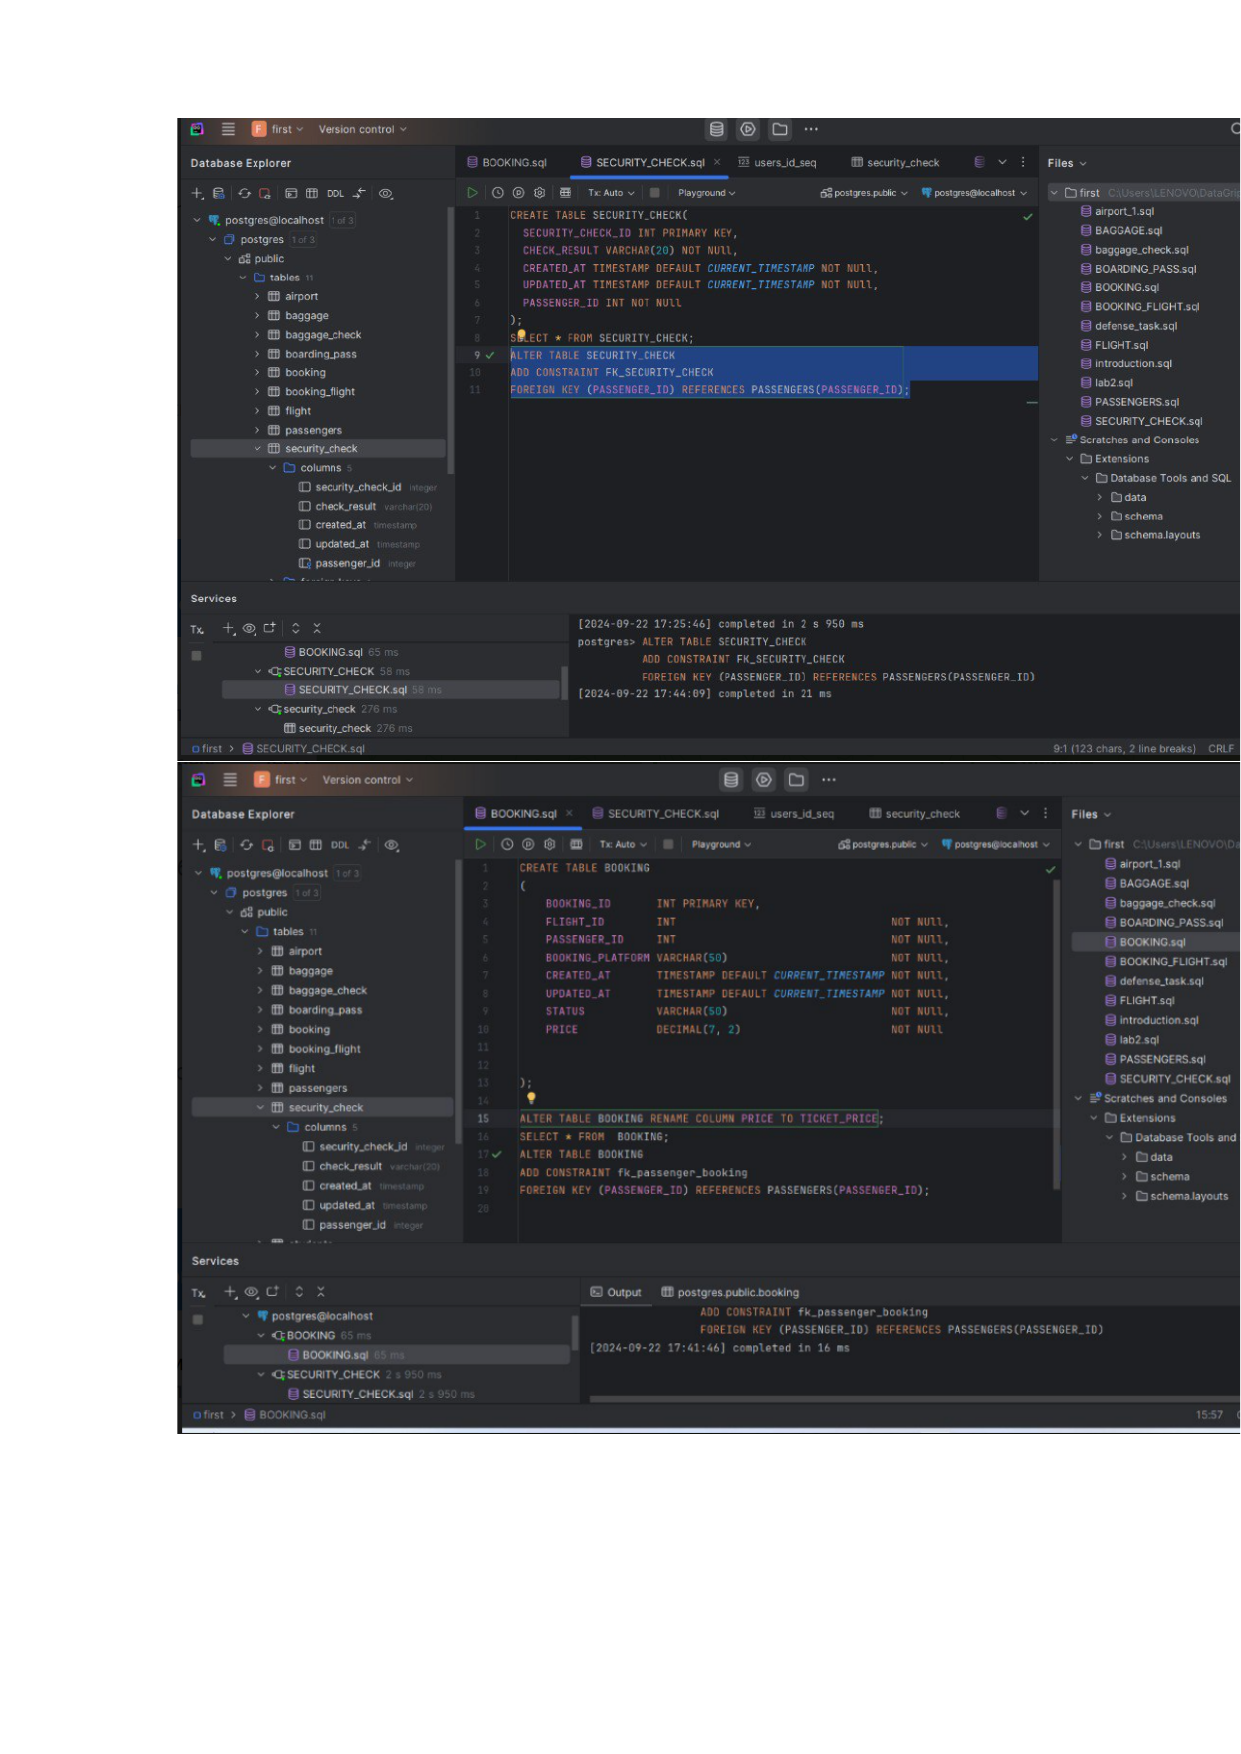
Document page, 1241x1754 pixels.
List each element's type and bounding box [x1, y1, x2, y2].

picture [177, 762, 1241, 1434]
picture [177, 118, 1241, 761]
